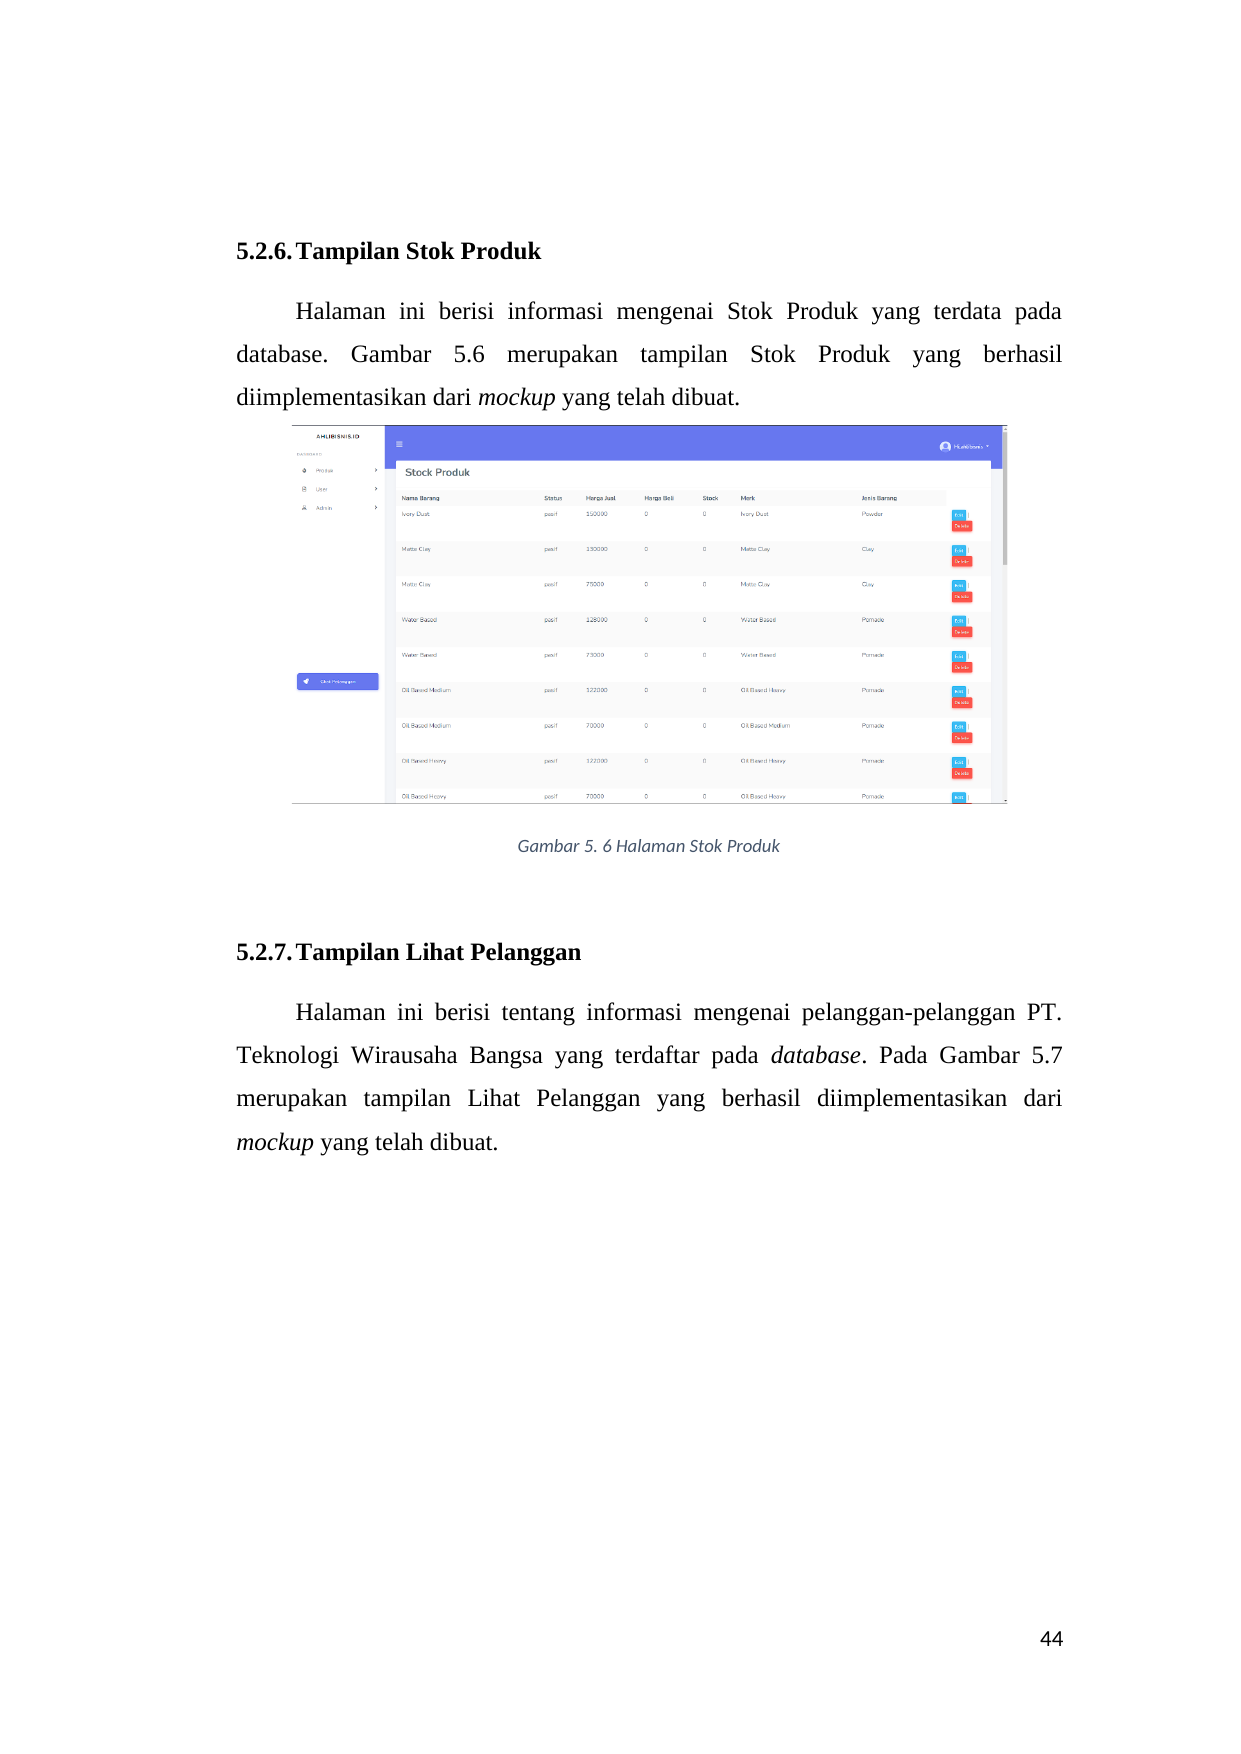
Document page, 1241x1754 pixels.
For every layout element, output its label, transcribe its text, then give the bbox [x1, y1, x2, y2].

text Gambar 5. 6 Halaman Stok Produk [236, 834, 1063, 857]
subtitle Tampilan Stok Produk [236, 236, 1063, 265]
picture [291, 425, 1008, 804]
subtitle Tampilan Lihat Pelanggan [236, 937, 1063, 966]
list Halaman ini berisi tentang informasi mengenai pelanggan-pelanggan PT. Teknologi Wirausaha Bangsa yang terdaftar pada database. Pada Gambar 5.7 merupakan tampilan Lihat Pelanggan yang berhasil diimplementasikan dari mockup yang telah dibuat. [236, 997, 1063, 1155]
list Halaman ini berisi informasi mengenai Stok Produk yang terdata pada database. Gambar 5.6 merupakan tampilan Stok Produk yang berhasil diimplementasikan dari mockup yang telah dibuat. [236, 296, 1063, 411]
